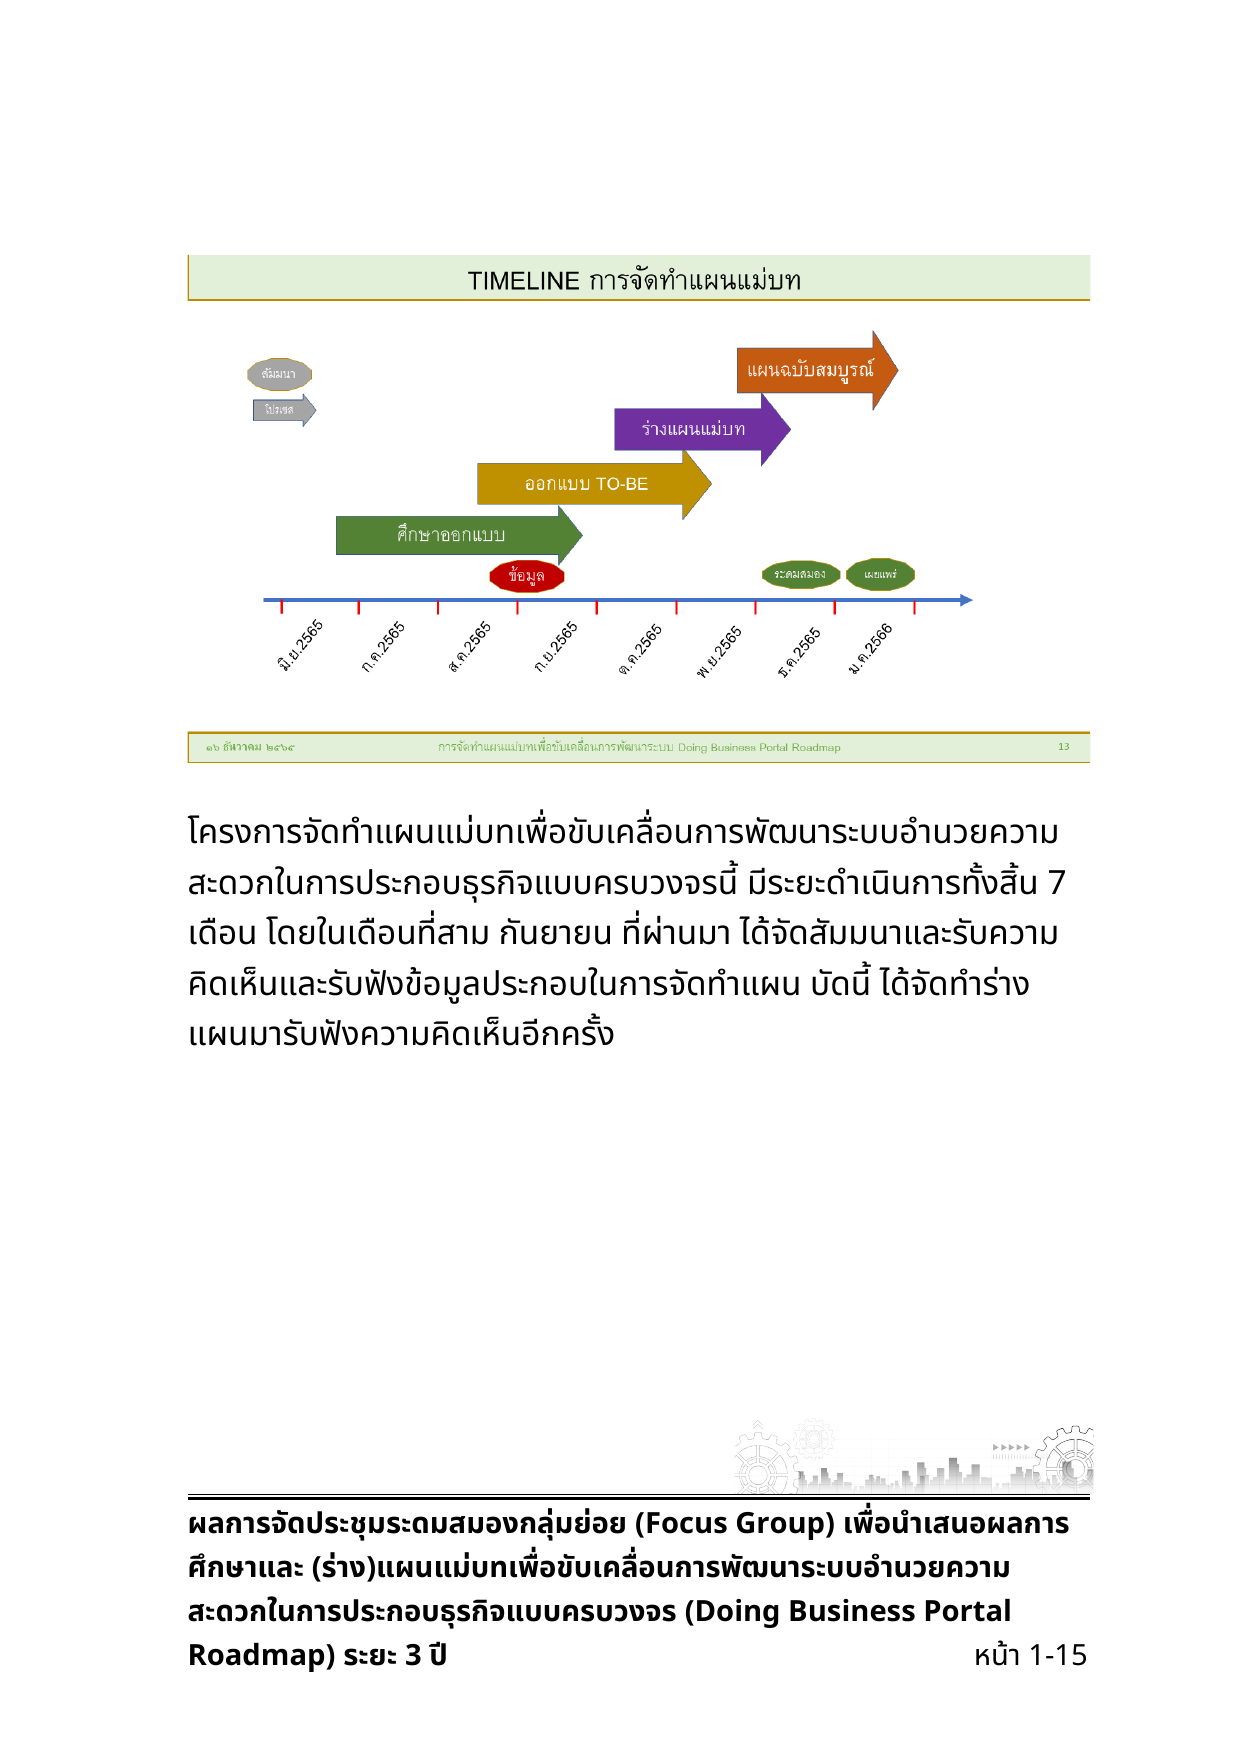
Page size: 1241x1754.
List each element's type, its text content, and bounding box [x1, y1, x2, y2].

picture [734, 1416, 1094, 1494]
text โครงการจัดทำแผนแม่บทเพื่อขับเคลื่อนการพัฒนาระบบอำนวยความสะดวกในการประกอบธุรกิจแบบครบวงจรนี้ มีระยะดำเนินการทั้งสิ้น 7 เดือน โดยในเดือนที่สาม กันยายน ที่ผ่านมา ได้จัดสัมมนาและรับความคิดเห็นและรับฟังข้อมูลประกอบในการจัดทำแผน บัดนี้ ได้จัดทำร่างแผนมารับฟังความคิดเห็นอีกครั้ง [187, 808, 1090, 1061]
picture [187, 255, 1091, 763]
